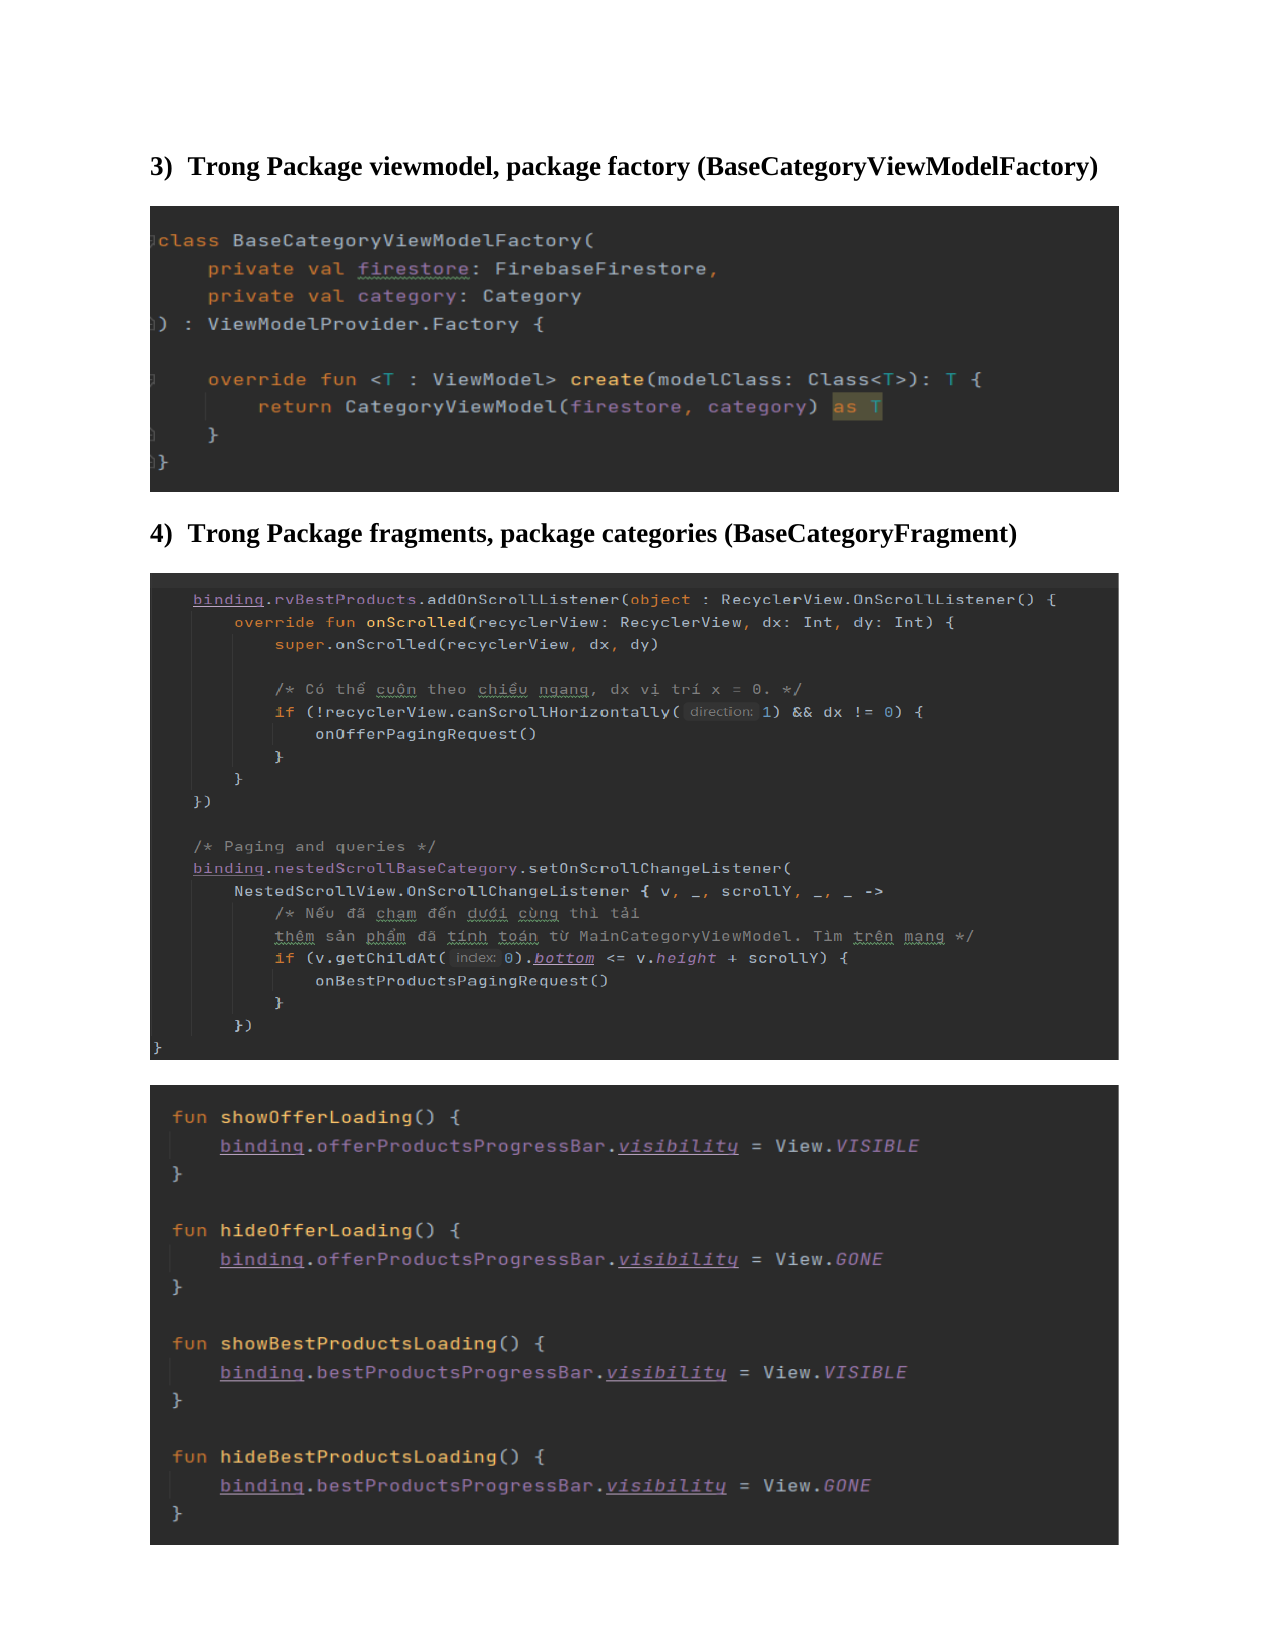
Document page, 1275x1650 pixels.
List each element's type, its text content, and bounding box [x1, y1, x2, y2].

picture [150, 573, 1119, 1060]
picture [150, 206, 1119, 492]
list Trong Package viewmodel, package factory (BaseCategoryViewModelFactory) [150, 150, 1153, 181]
picture [150, 1085, 1119, 1545]
list Trong Package fragments, package categories (BaseCategoryFragment) [150, 517, 1153, 548]
